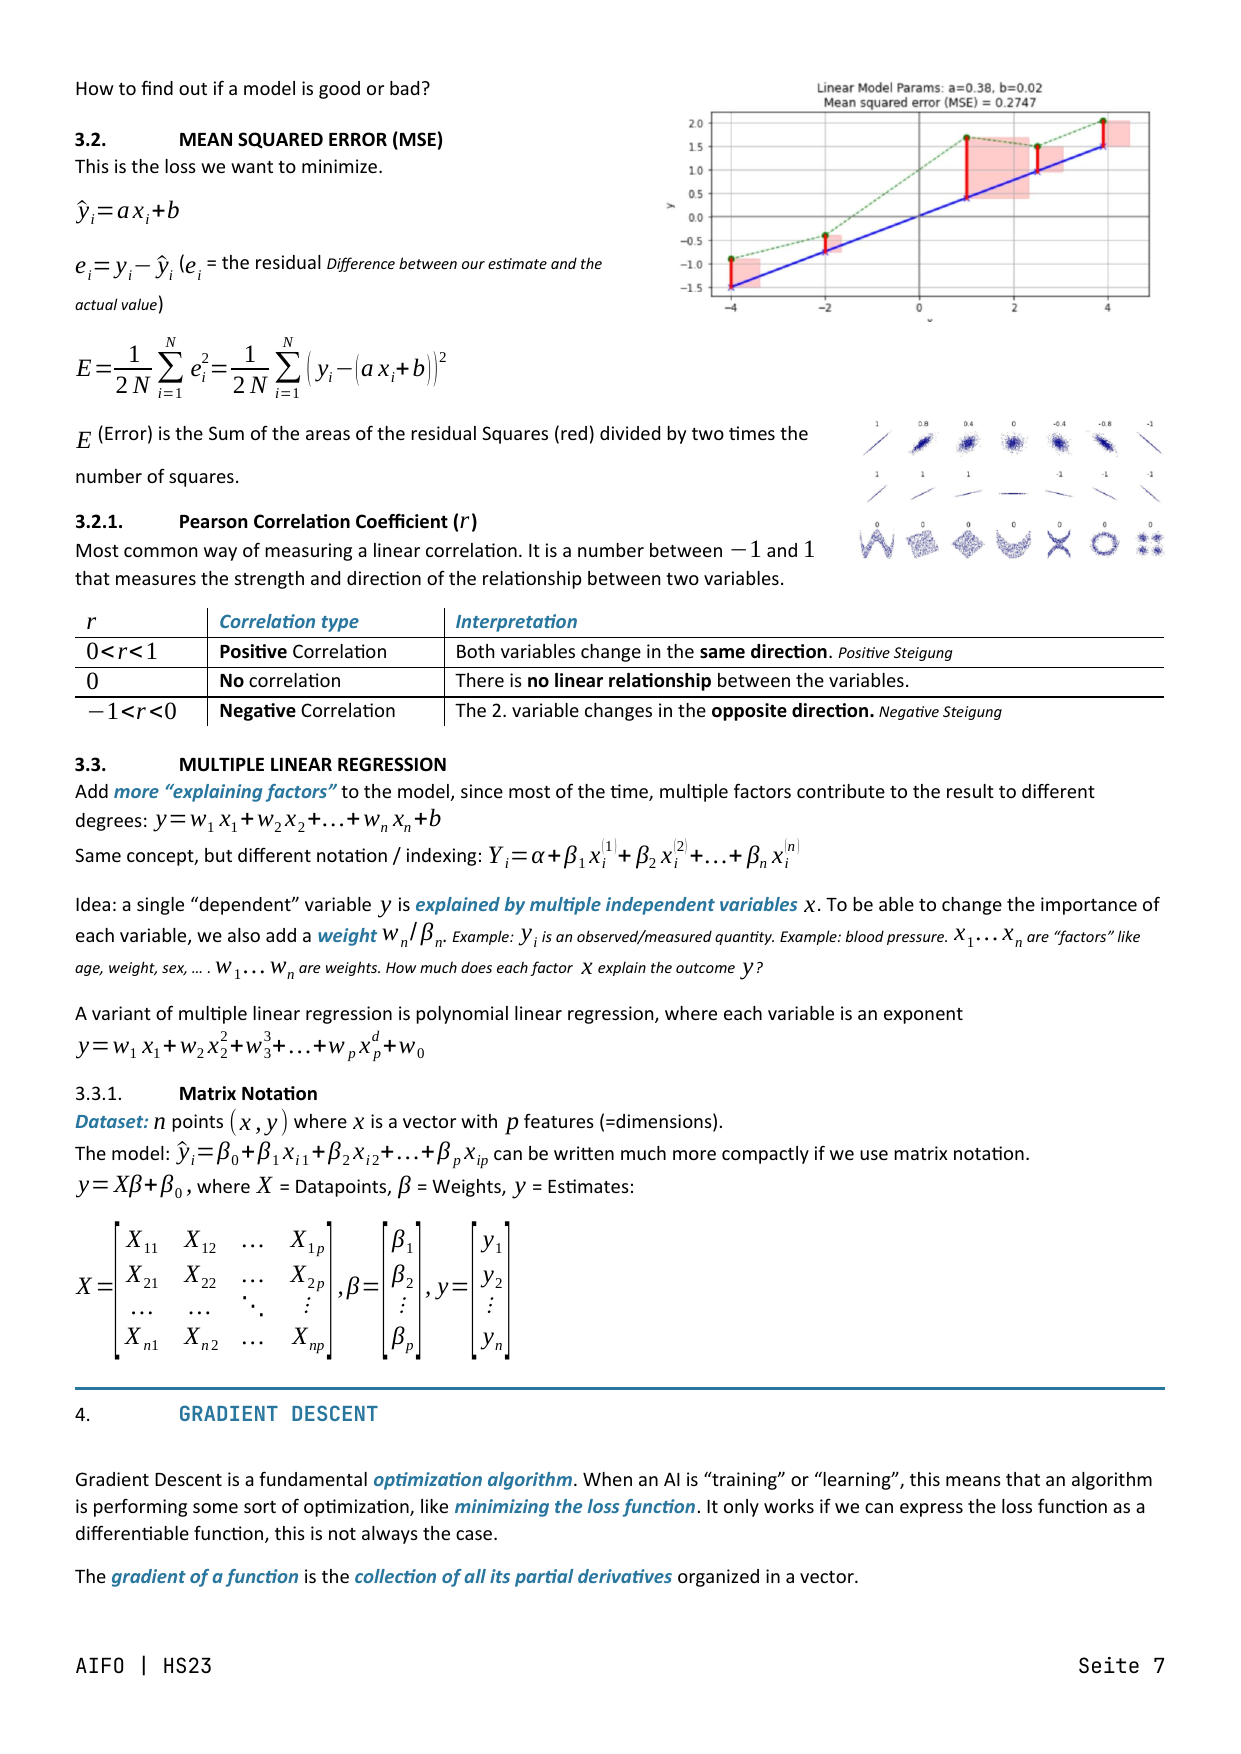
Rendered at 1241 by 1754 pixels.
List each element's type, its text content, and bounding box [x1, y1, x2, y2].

table_header Interpretation [445, 608, 1164, 637]
table_cell The 2. variable changes in the opposite direction. Negative Steigung [445, 698, 1164, 726]
table_cell Positive Correlation [208, 638, 444, 667]
table_cell [75, 668, 207, 696]
text This is the loss we want to minimize. [75, 153, 660, 179]
table_header Correlation type [208, 608, 444, 637]
text The gradient of a function is the collection of all its partial derivatives organized in a vector. [75, 1563, 1165, 1589]
table_cell There is no linear relationship between the variables. [445, 668, 1164, 696]
text Gradient Descent is a fundamental optimization algorithm. When an AI is “training” or “learning”, this means that an algorithm is performing some sort of optimization, like minimizing the loss function. It only works if we can express the loss function as a differentiable function, this is not always the case. [75, 1467, 1165, 1545]
text Idea: a single “dependent” variable is explained by multiple independent variables . To be able to change the importance of each variable, we also add a weight . Example: is an observed/measured quantity. Example: blood pressure. are “factors” like age, weight, sex, … . are weights. How much does each factor explain the outcome ? [75, 890, 1165, 983]
text Add more “explaining factors” to the model, since most of the time, multiple factors contribute to the result to different degrees: Same concept, but different notation / indexing: [75, 778, 1165, 872]
table_header [75, 608, 207, 637]
table_cell Both variables change in the same direction. Positive Steigung [445, 638, 1164, 667]
text How to find out if a model is good or bad? [75, 75, 660, 100]
subtitle Gradient Descent [75, 1390, 1165, 1428]
text (Error) is the Sum of the areas of the residual Squares (red) divided by two times the number of squares. [75, 419, 1165, 489]
table_cell [75, 638, 207, 667]
picture [851, 420, 1166, 562]
text Matrix Notation [75, 1080, 1165, 1105]
text ( = the residual Difference between our estimate and the actual value) [75, 246, 660, 316]
text Most common way of measuring a linear correlation. It is a number between and that measures the strength and direction of the relationship between two variables. [75, 536, 1165, 590]
text Dataset: points where is a vector with features (=dimensions). The model: can be written much more compactly if we use matrix notation. where = Datapoints, = Weights, = Estimates: [75, 1106, 1165, 1202]
subtitle Multiple Linear Regression [74, 751, 1165, 777]
table_cell No correlation [208, 668, 444, 696]
table_cell [75, 698, 207, 726]
table_cell Negative Correlation [208, 698, 444, 726]
subtitle Mean Squared Error (MSE) [74, 127, 660, 152]
picture [660, 75, 1166, 322]
text Pearson Correlation Coefficient () [75, 507, 851, 534]
text A variant of multiple linear regression is polynomial linear regression, where each variable is an exponent [75, 1000, 1165, 1062]
